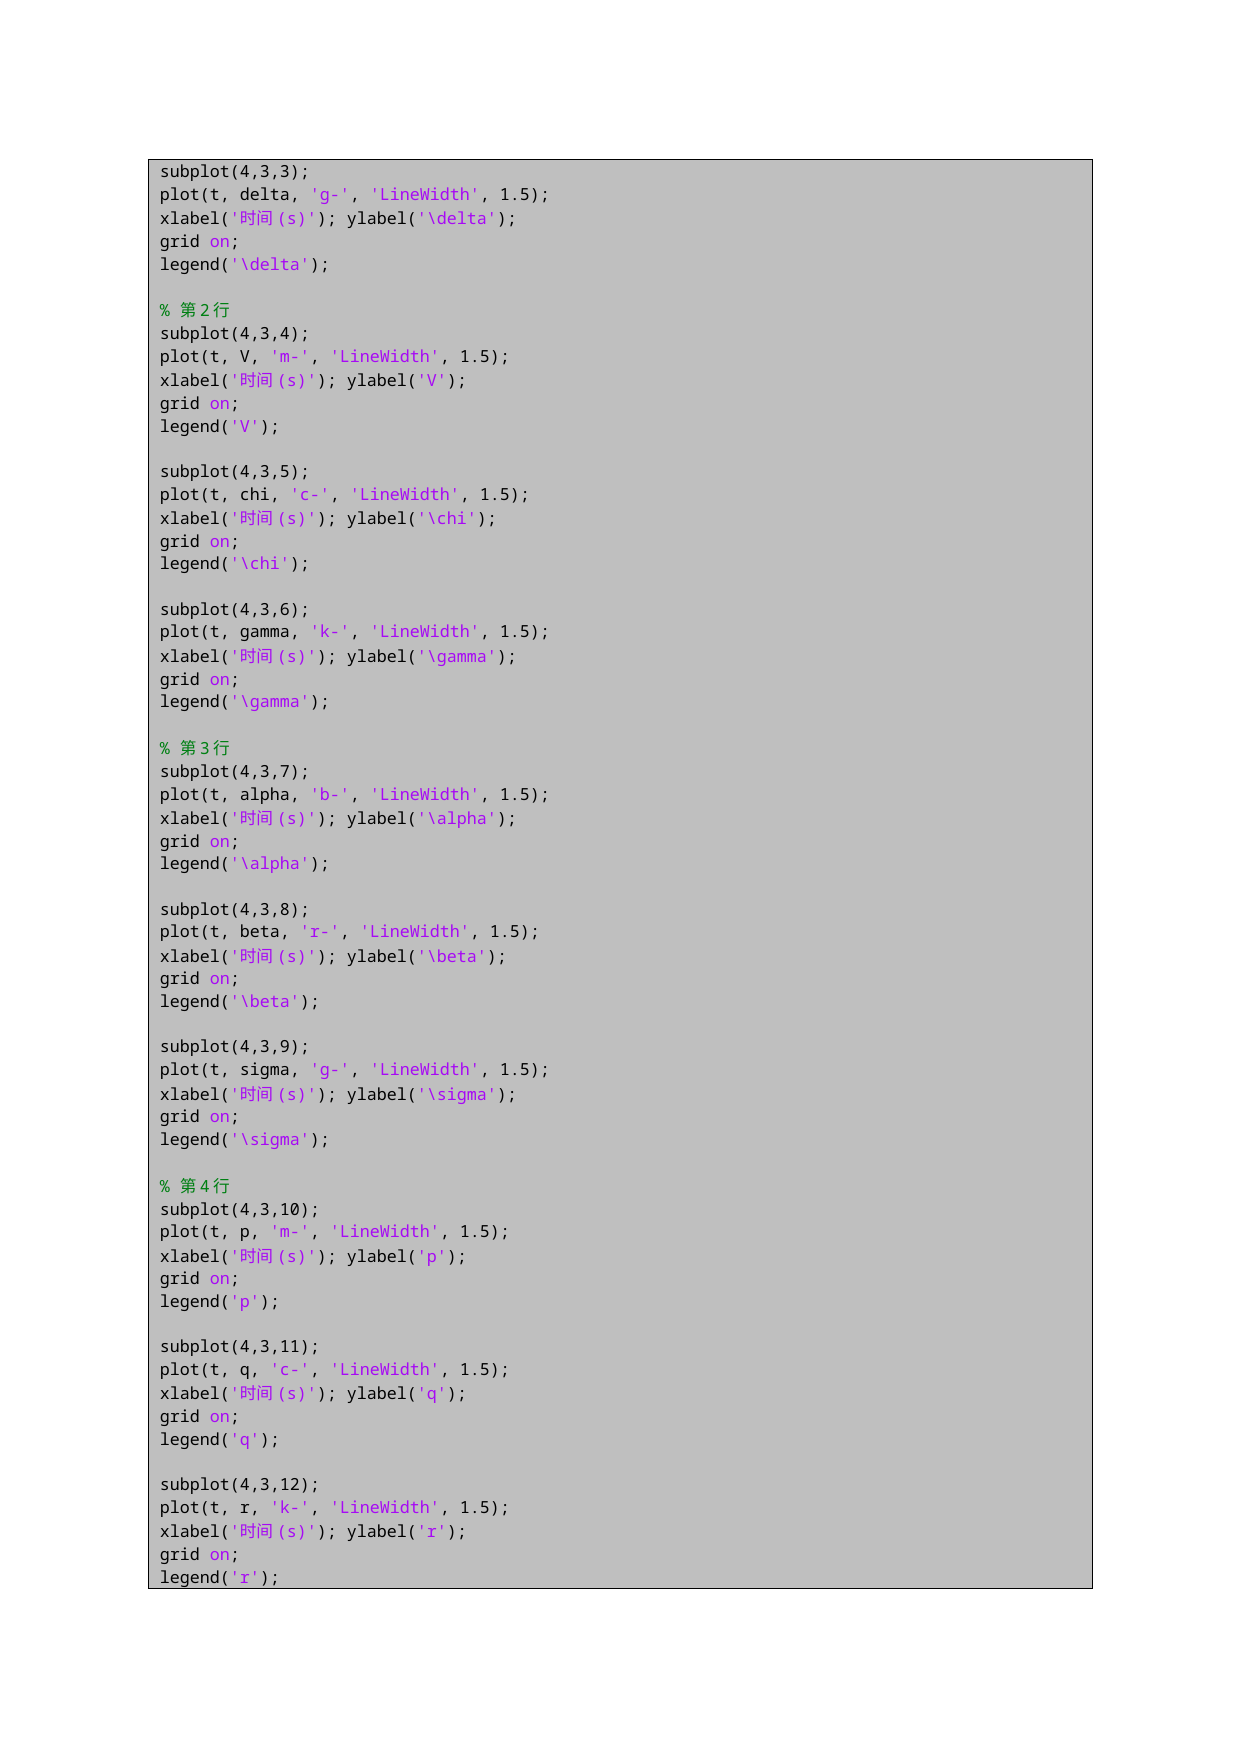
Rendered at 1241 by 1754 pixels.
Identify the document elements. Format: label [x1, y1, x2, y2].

table_header [149, 160, 1092, 1588]
